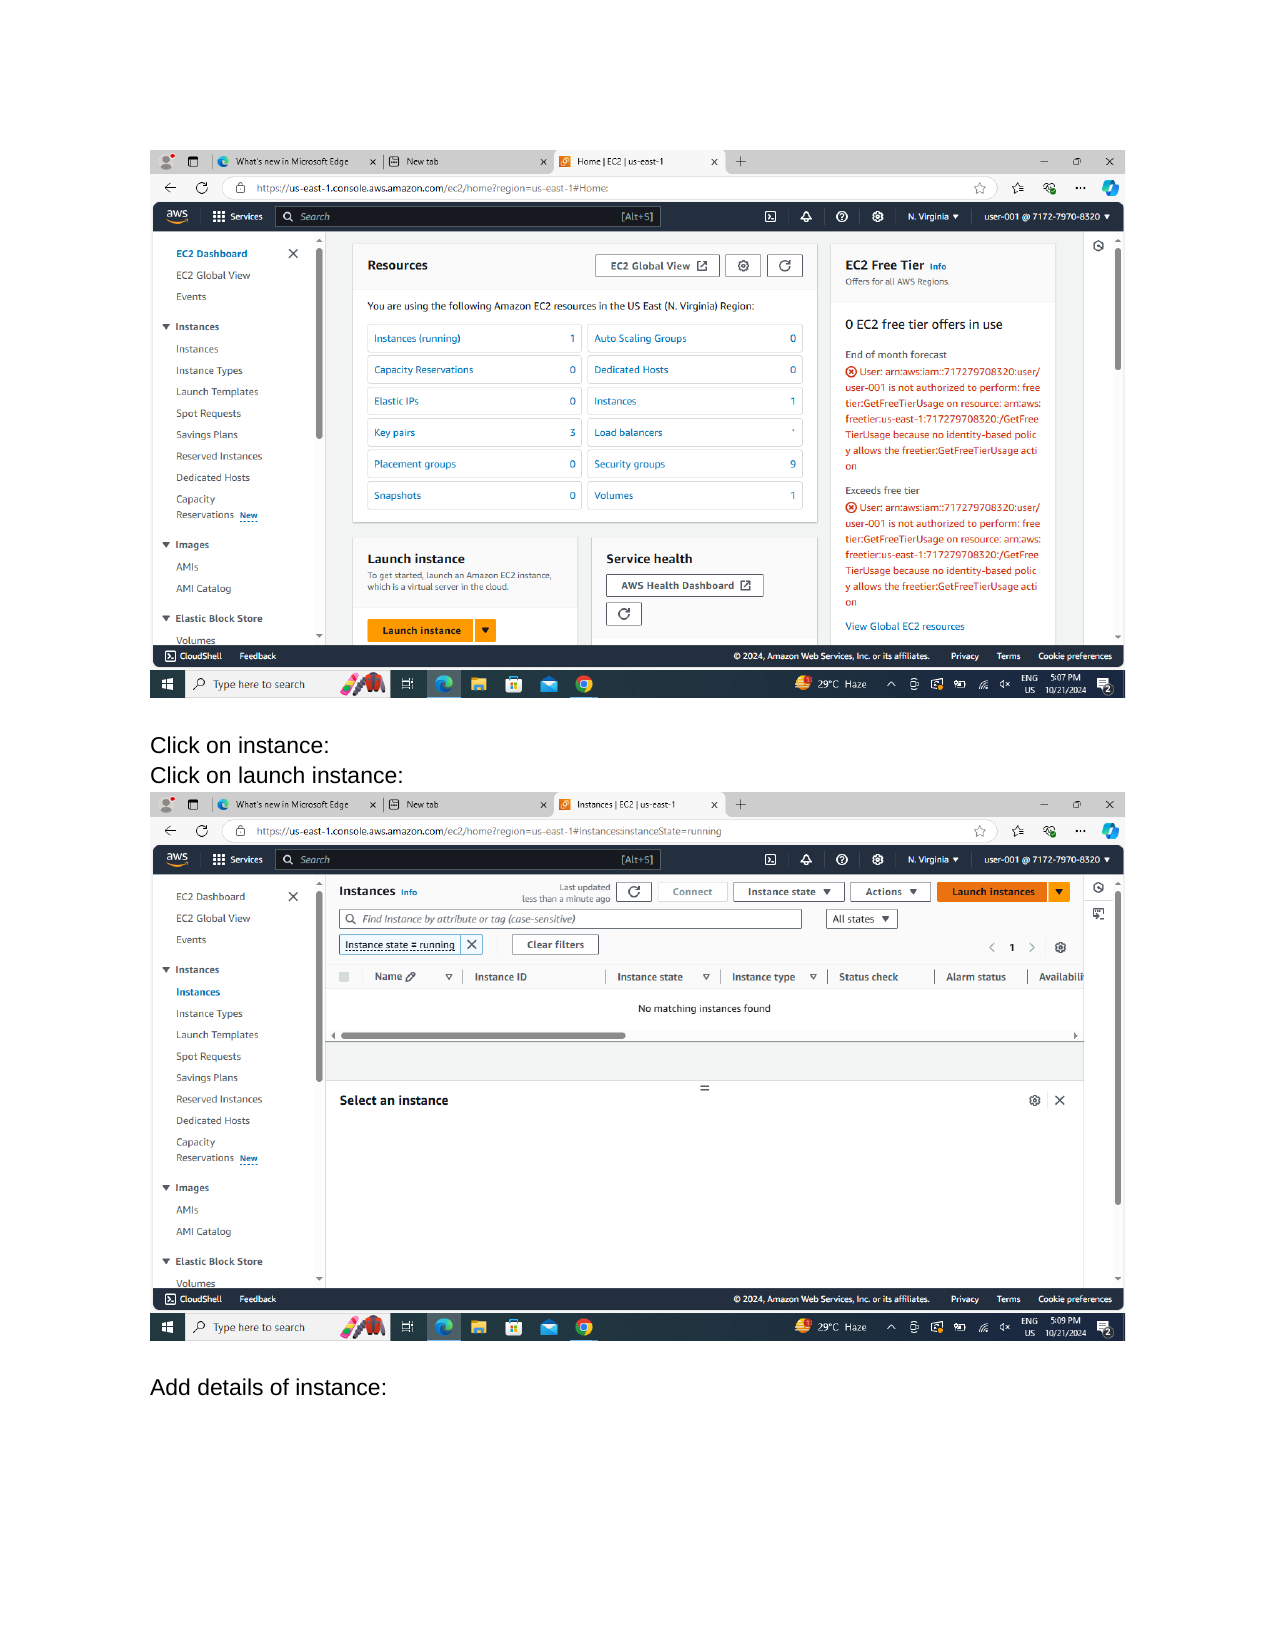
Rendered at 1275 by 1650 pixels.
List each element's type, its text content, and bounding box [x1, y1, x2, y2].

picture [150, 150, 1125, 698]
text Add details of instance: [150, 1374, 1125, 1401]
text Click on instance: [150, 732, 1125, 758]
picture [150, 792, 1125, 1341]
text Click on launch instance: [150, 762, 1125, 788]
